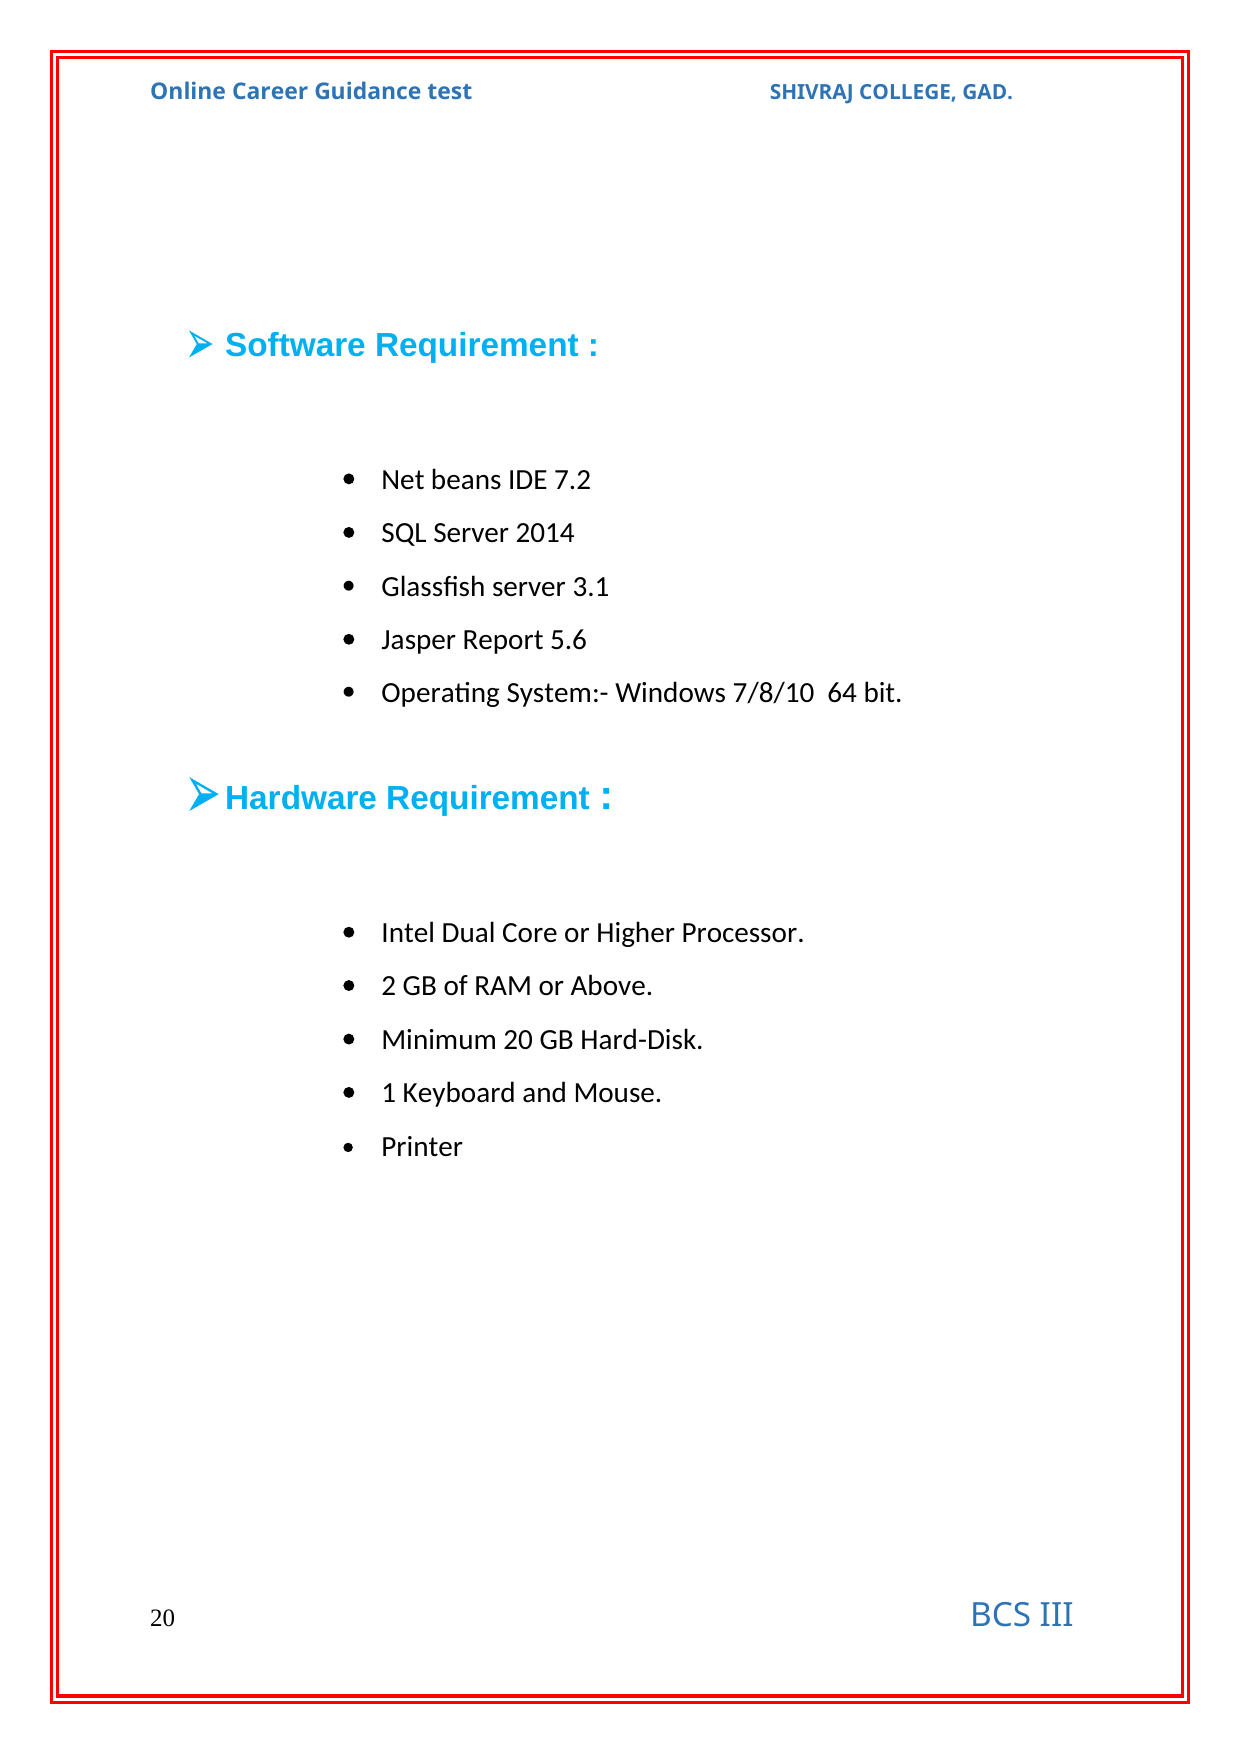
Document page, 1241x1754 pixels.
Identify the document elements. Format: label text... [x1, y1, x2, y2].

list Intel Dual Core or Higher Processor. [344, 914, 1090, 950]
list SQL Server 2014 [344, 514, 1090, 550]
list Jasper Report 5.6 [344, 621, 1090, 657]
list 2 GB of RAM or Above. [344, 967, 1090, 1003]
list 1 Keyboard and Mouse. [344, 1074, 1090, 1110]
list Printer [344, 1128, 1090, 1163]
list Glassfish server 3.1 [344, 568, 1090, 603]
list Operating System:- Windows 7/8/10 64 bit. [344, 674, 1090, 710]
list Hardware Requirement : [187, 770, 1090, 818]
list Net beans IDE 7.2 [344, 461, 1090, 496]
list Minimum 20 GB Hard-Disk. [344, 1021, 1090, 1057]
list Software Requirement : [187, 324, 1090, 363]
